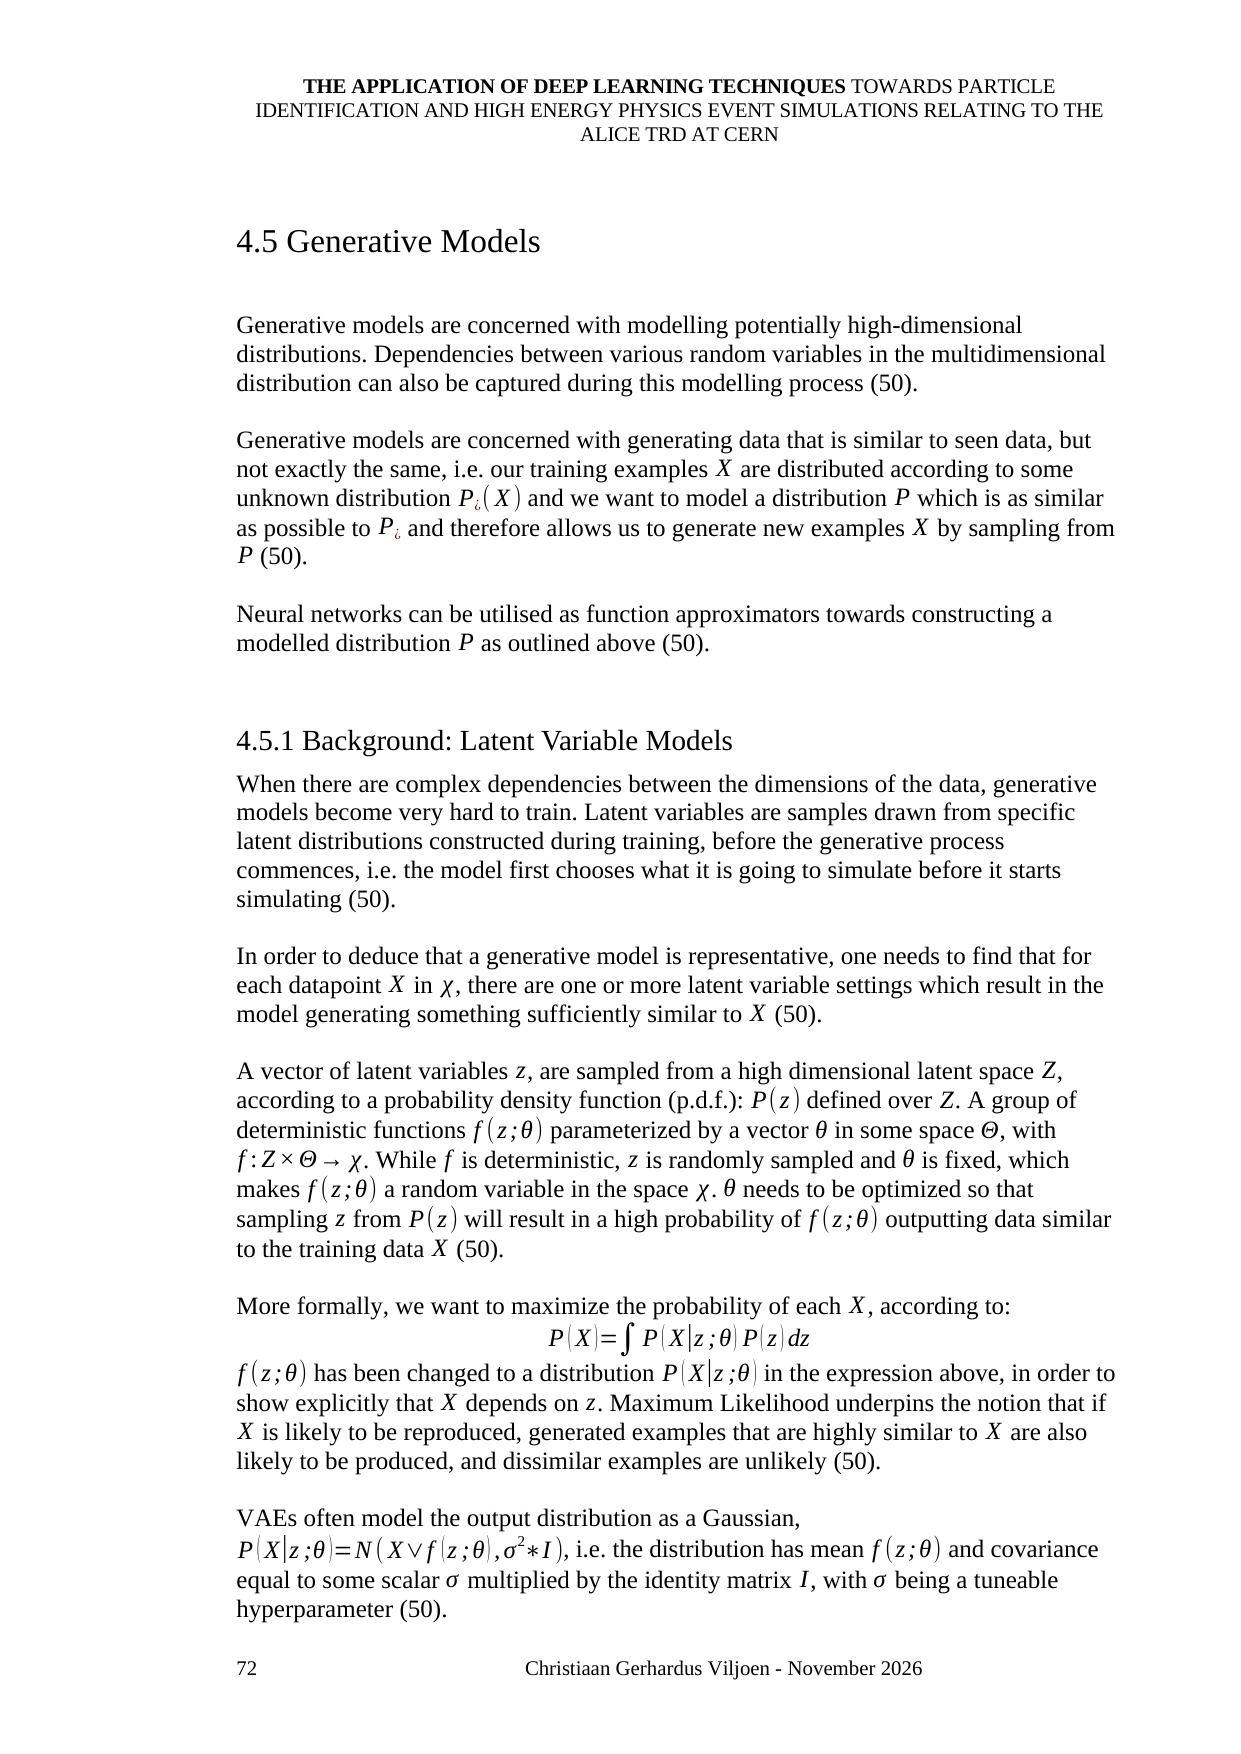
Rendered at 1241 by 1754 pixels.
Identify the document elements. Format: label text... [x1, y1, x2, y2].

text has been changed to a distribution in the expression above, in order to show explicitly that depends on . Maximum Likelihood underpins the notion that if is likely to be reproduced, generated examples that are highly similar to are also likely to be produced, and dissimilar examples are unlikely . [236, 1358, 1122, 1474]
subtitle Generative Models [236, 221, 1122, 259]
text Generative models are concerned with modelling potentially high-dimensional distributions. Dependencies between various random variables in the multidimensional distribution can also be captured during this modelling process . [236, 310, 1122, 396]
subtitle Background: Latent Variable Models [236, 723, 1122, 756]
text Generative models are concerned with generating data that is similar to seen data, but not exactly the same, i.e. our training examples are distributed according to some unknown distribution and we want to model a distribution which is as similar as possible to and therefore allows us to generate new examples by sampling from . [236, 425, 1122, 570]
text A vector of latent variables , are sampled from a high dimensional latent space , according to a probability density function (p.d.f.): defined over . A group of deterministic functions parameterized by a vector in some space , with . While is deterministic, is randomly sampled and is fixed, which makes a random variable in the space . needs to be optimized so that sampling from will result in a high probability of outputting data similar to the training data . [236, 1056, 1122, 1262]
text More formally, we want to maximize the probability of each , according to: [236, 1291, 1122, 1320]
text In order to deduce that a generative model is representative, one needs to find that for each datapoint in , there are one or more latent variable settings which result in the model generating something sufficiently similar to . [236, 941, 1122, 1027]
text Neural networks can be utilised as function approximators towards constructing a modelled distribution as outlined above . [236, 599, 1122, 656]
text When there are complex dependencies between the dimensions of the data, generative models become very hard to train. Latent variables are samples drawn from specific latent distributions constructed during training, before the generative process commences, i.e. the model first chooses what it is going to simulate before it starts simulating . [236, 769, 1122, 912]
text VAEs often model the output distribution as a Gaussian, , i.e. the distribution has mean and covariance equal to some scalar multiplied by the identity matrix , with being a tuneable hyperparameter . [236, 1503, 1122, 1622]
